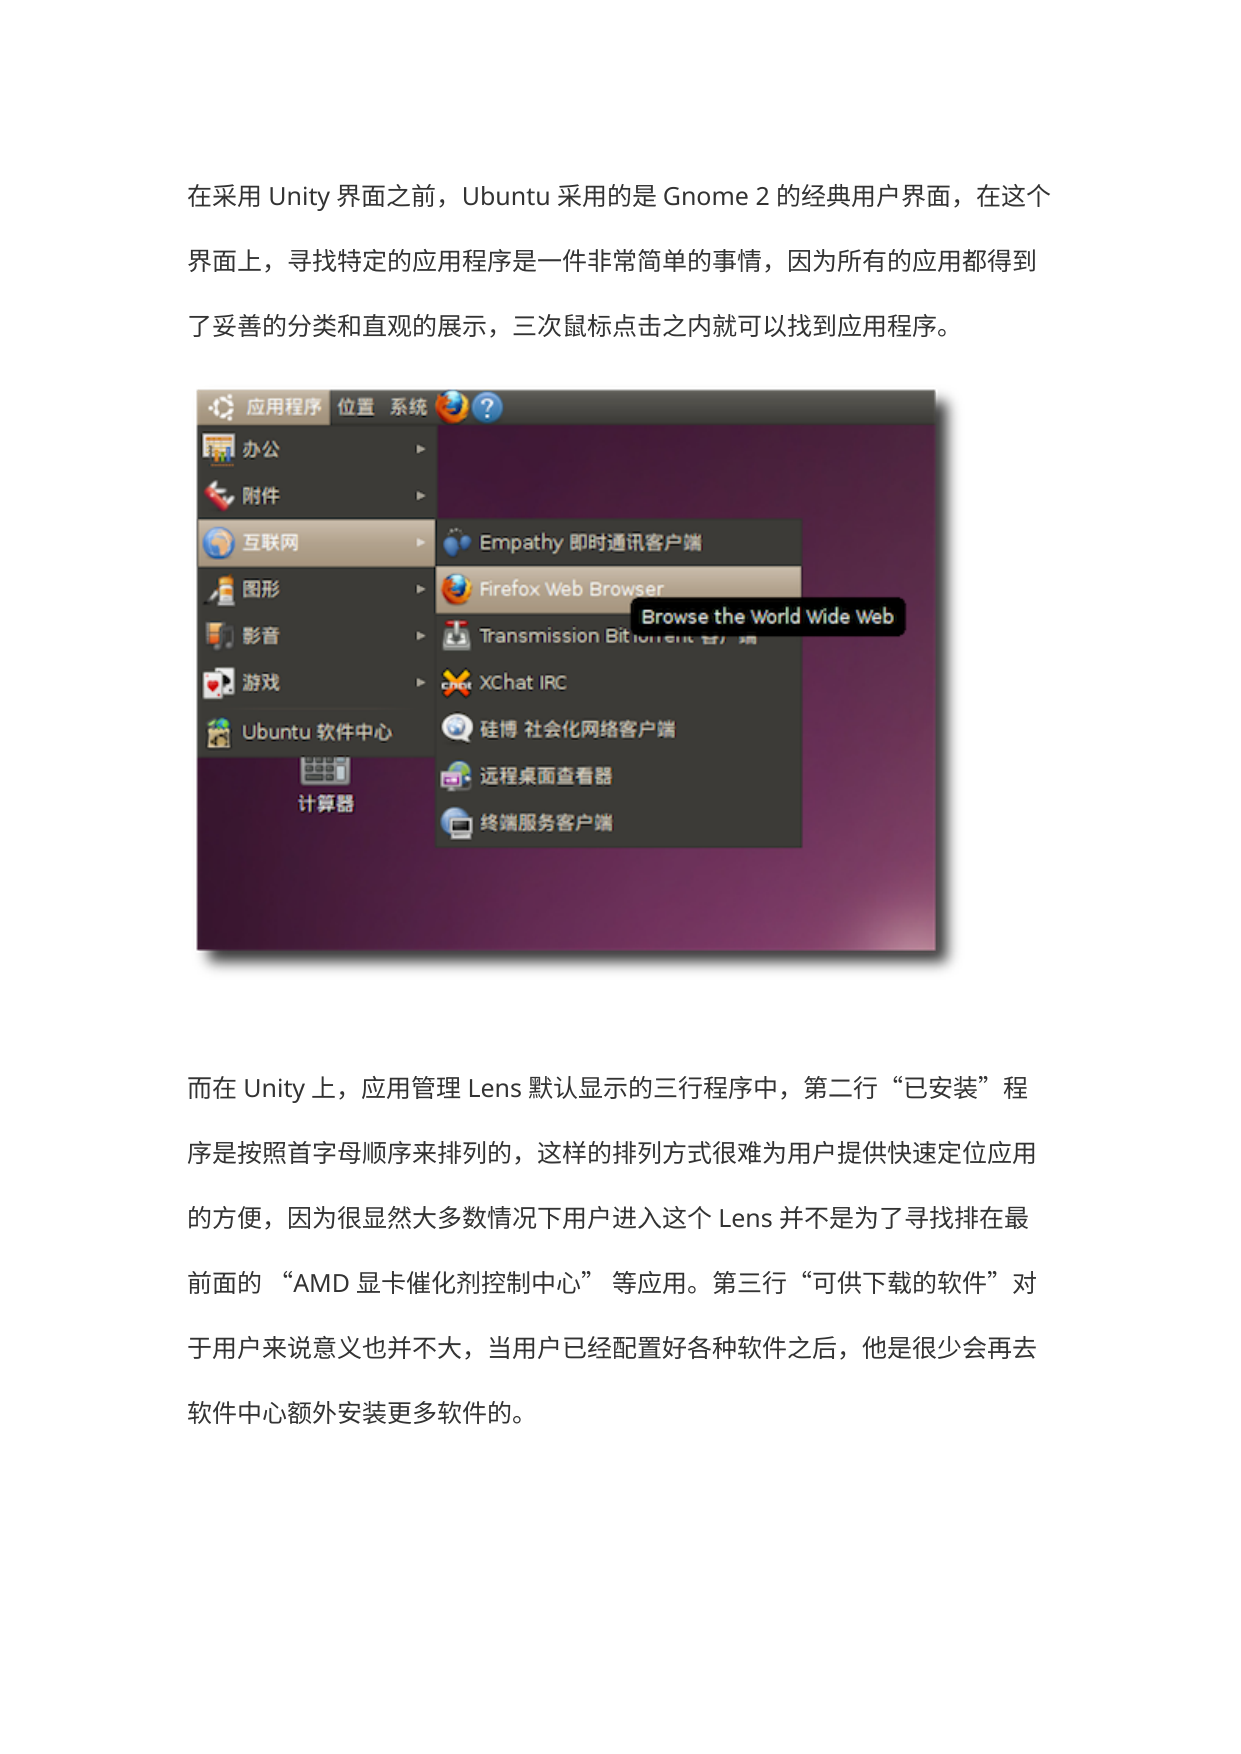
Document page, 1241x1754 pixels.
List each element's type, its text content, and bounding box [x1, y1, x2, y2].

text 而在 Unity 上，应用管理 Lens 默认显示的三行程序中，第二行“已安装”程序是按照首字母顺序来排列的，这样的排列方式很难为用户提供快速定位应用的方便，因为很显然大多数情况下用户进入这个 Lens 并不是为了寻找排在最前面的 “AMD 显卡催化剂控制中心” 等应用。第三行“可供下载的软件”对于用户来说意义也并不大，当用户已经配置好各种软件之后，他是很少会再去软件中心额外安装更多软件的。 [187, 1054, 1053, 1444]
picture [187, 380, 969, 984]
text 在采用 Unity 界面之前，Ubuntu 采用的是 Gnome 2 的经典用户界面，在这个界面上，寻找特定的应用程序是一件非常简单的事情，因为所有的应用都得到了妥善的分类和直观的展示，三次鼠标点击之内就可以找到应用程序。 [187, 162, 1053, 357]
